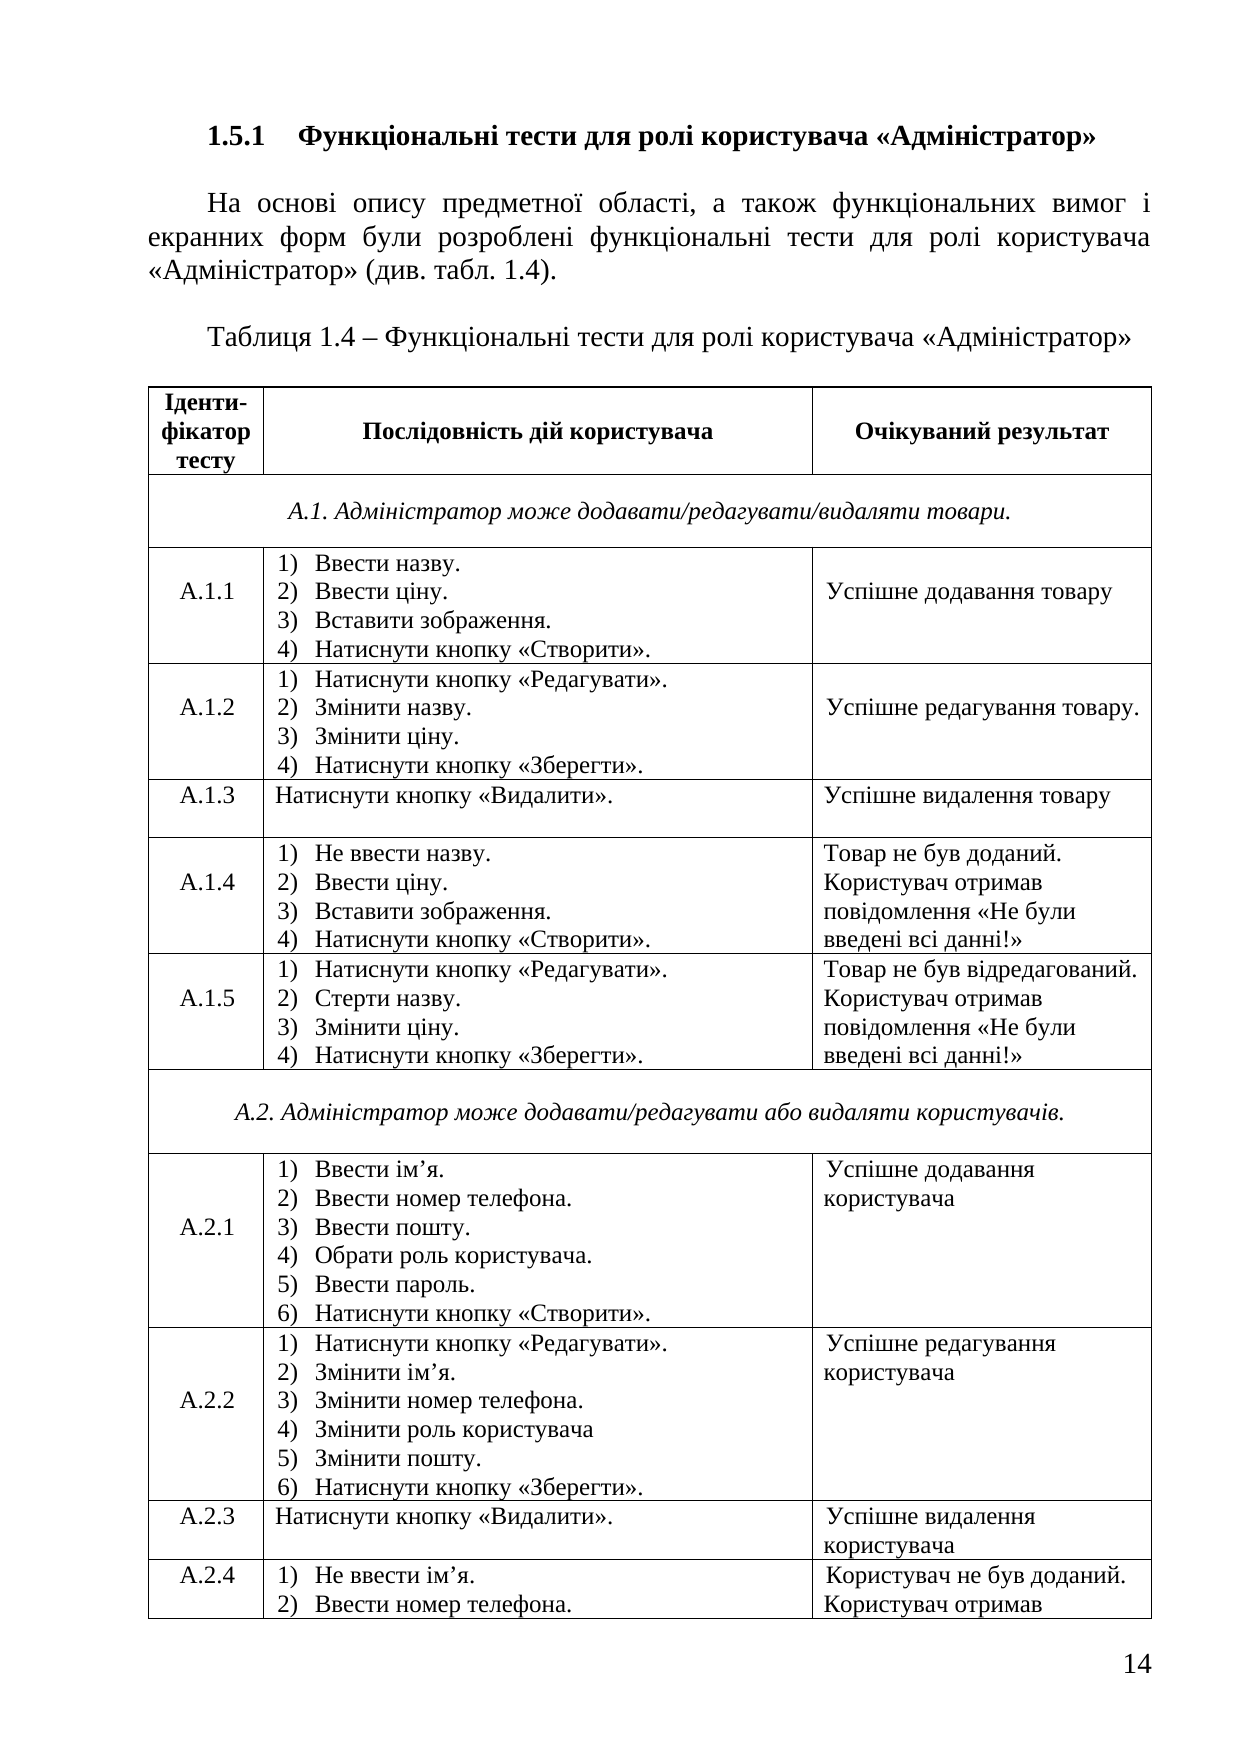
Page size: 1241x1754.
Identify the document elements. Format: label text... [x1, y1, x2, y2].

subtitle Функціональні тести для ролі користувача «Адміністратор» [148, 118, 1152, 152]
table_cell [813, 1560, 1151, 1617]
table_cell Не ввести назву. Ввести ціну. Вставити зображення. Натиснути кнопку «Створити». [264, 838, 812, 953]
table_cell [264, 1560, 812, 1617]
table_cell А.2.4 [149, 1560, 263, 1617]
table_cell Успішне видалення товару [813, 780, 1151, 837]
table_cell Натиснути кнопку «Редагувати». Змінити ім’я. Змінити номер телефона. Змінити роль користувача Змінити пошту. Натиснути кнопку «Зберегти». [264, 1328, 812, 1500]
table_cell Успішне додавання користувача [813, 1154, 1151, 1327]
table_cell Ввести ім’я. Ввести номер телефона. Ввести пошту. Обрати роль користувача. Ввести пароль. Натиснути кнопку «Створити». [264, 1154, 812, 1327]
table_cell Натиснути кнопку «Видалити». [264, 1501, 812, 1559]
table_cell А.2.3 [149, 1501, 263, 1559]
table_cell Успішне додавання товару [813, 548, 1151, 663]
table_cell Натиснути кнопку «Редагувати». Змінити назву. Змінити ціну. Натиснути кнопку «Зберегти». [264, 664, 812, 779]
text Таблиця 1.4 – Функціональні тести для ролі користувача «Адміністратор» [148, 319, 1152, 353]
table_cell А.1. Адміністратор може додавати/редагувати/видаляти товари. [149, 475, 1151, 547]
table_header Послідовність дій користувача [264, 388, 812, 474]
table_cell А.1.1 [149, 548, 263, 663]
table_cell Натиснути кнопку «Видалити». [264, 780, 812, 837]
table_cell Ввести назву. Ввести ціну. Вставити зображення. Натиснути кнопку «Створити». [264, 548, 812, 663]
table_header Іденти-фікатор тесту [149, 388, 263, 474]
table_cell Успішне редагування товару. [813, 664, 1151, 779]
table_cell Успішне редагування користувача [813, 1328, 1151, 1500]
text На основі опису предметної області, а також функціональних вимог і екранних форм були розроблені функціональні тести для ролі користувача «Адміністратор» (див. табл. 1.4). [148, 185, 1152, 286]
table_cell А.1.3 [149, 780, 263, 837]
table_cell А.1.4 [149, 838, 263, 953]
table_cell Успішне видалення користувача [813, 1501, 1151, 1559]
table_cell А.2. Адміністратор може додавати/редагувати або видаляти користувачів. [149, 1070, 1151, 1153]
table_cell А.2.1 [149, 1154, 263, 1327]
table_header Очікуваний результат [813, 388, 1151, 474]
table_cell Натиснути кнопку «Редагувати». Стерти назву. Змінити ціну. Натиснути кнопку «Зберегти». [264, 954, 812, 1069]
table_cell А.1.5 [149, 954, 263, 1069]
table_cell А.1.2 [149, 664, 263, 779]
table_cell А.2.2 [149, 1328, 263, 1500]
table_cell Товар не був відредагований. Користувач отримав повідомлення «Не були введені всі данні!» [813, 954, 1151, 1069]
table_cell Товар не був доданий. Користувач отримав повідомлення «Не були введені всі данні!» [813, 838, 1151, 953]
